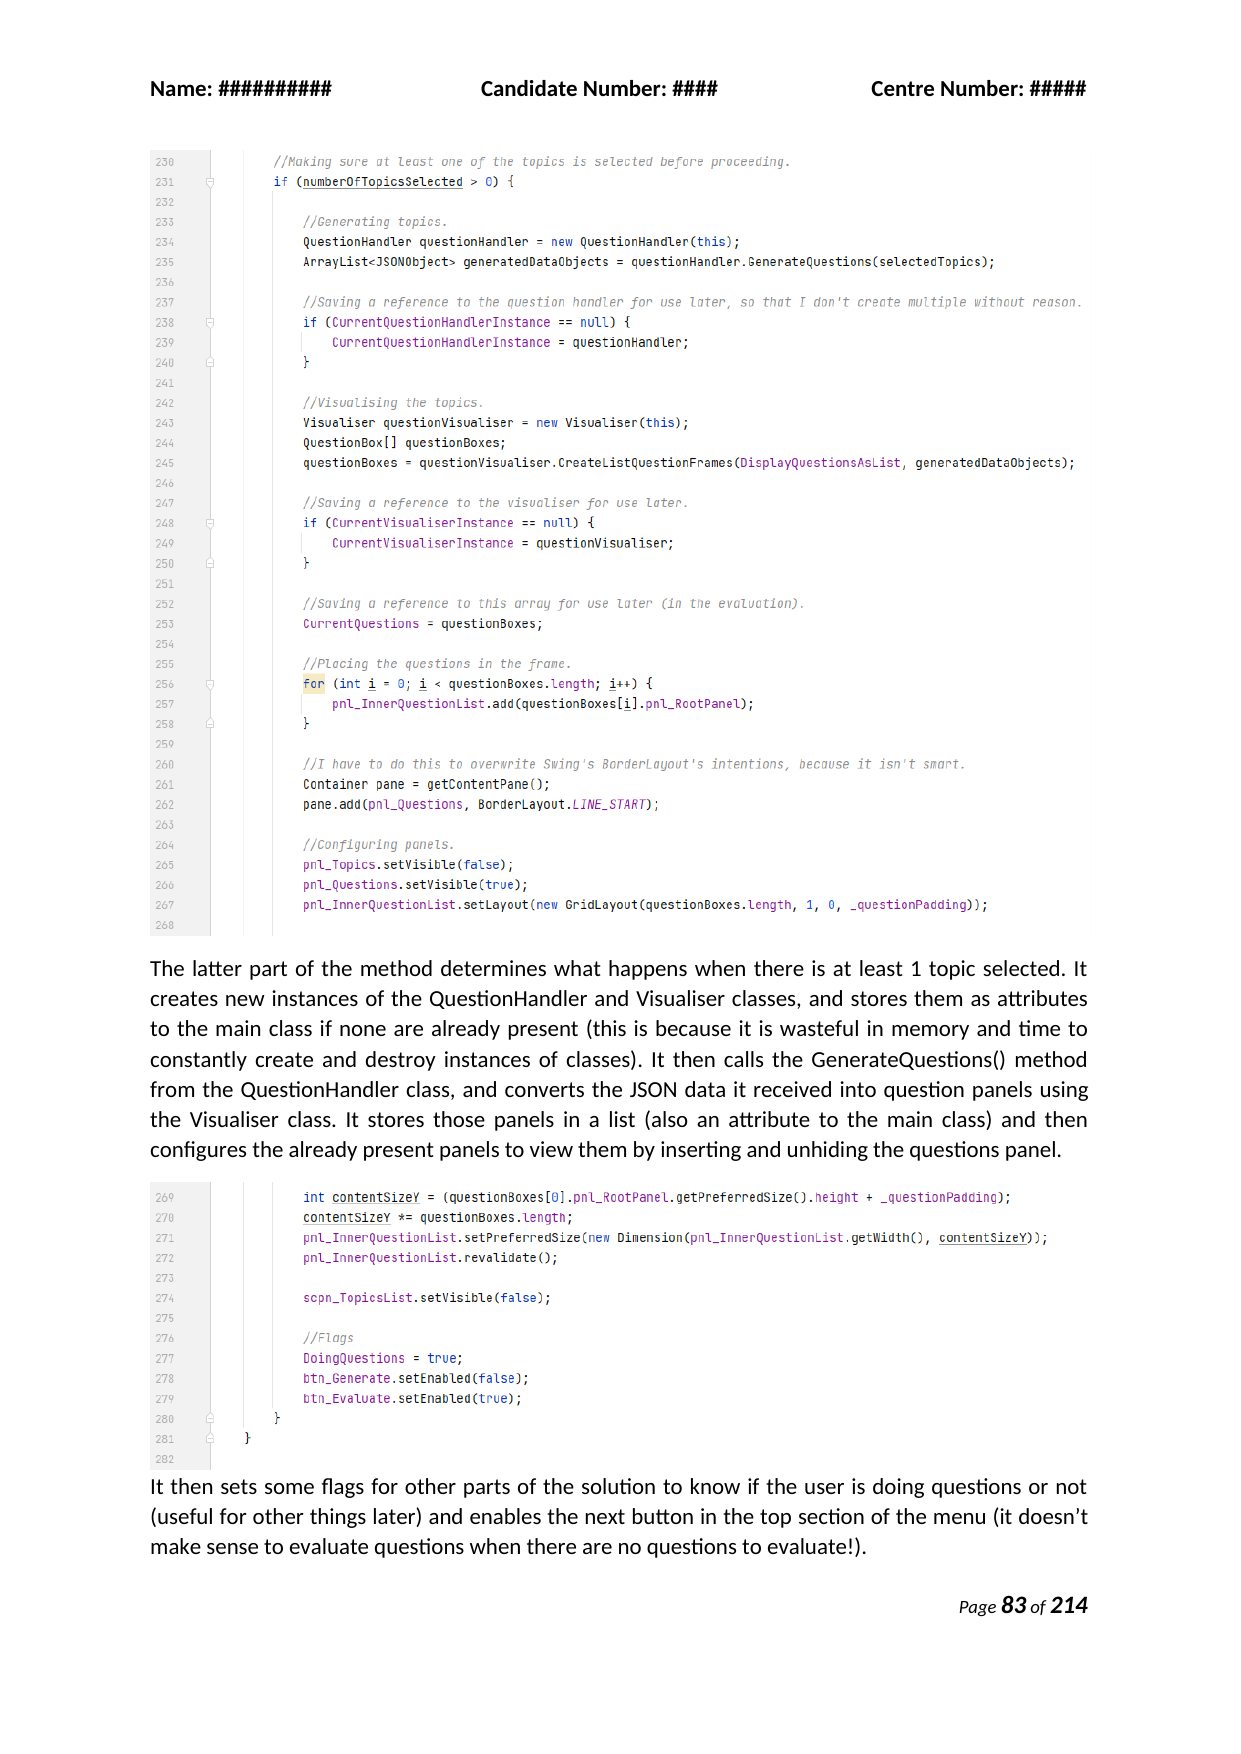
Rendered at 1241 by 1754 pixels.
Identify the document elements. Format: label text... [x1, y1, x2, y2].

picture [150, 1182, 1091, 1470]
text It then sets some flags for other parts of the solution to know if the user is doing questions or not (useful for other things later) and enables the next button in the top section of the menu (it doesn’t make sense to evaluate questions when there are no questions to evaluate!). [150, 1470, 1090, 1560]
picture [150, 150, 1091, 936]
text The latter part of the method determines what happens when there is at least 1 topic selected. It creates new instances of the QuestionHandler and Visualiser classes, and stores them as attributes to the main class if none are already present (this is because it is wasteful in memory and time to constantly create and destroy instances of classes). It then calls the GenerateQuestions() method from the QuestionHandler class, and converts the JSON data it received into question panels using the Visualiser class. It stores those panels in a list (also an attribute to the main class) and then configures the already present panels to view them by inserting and unhiding the questions panel. [150, 954, 1090, 1163]
